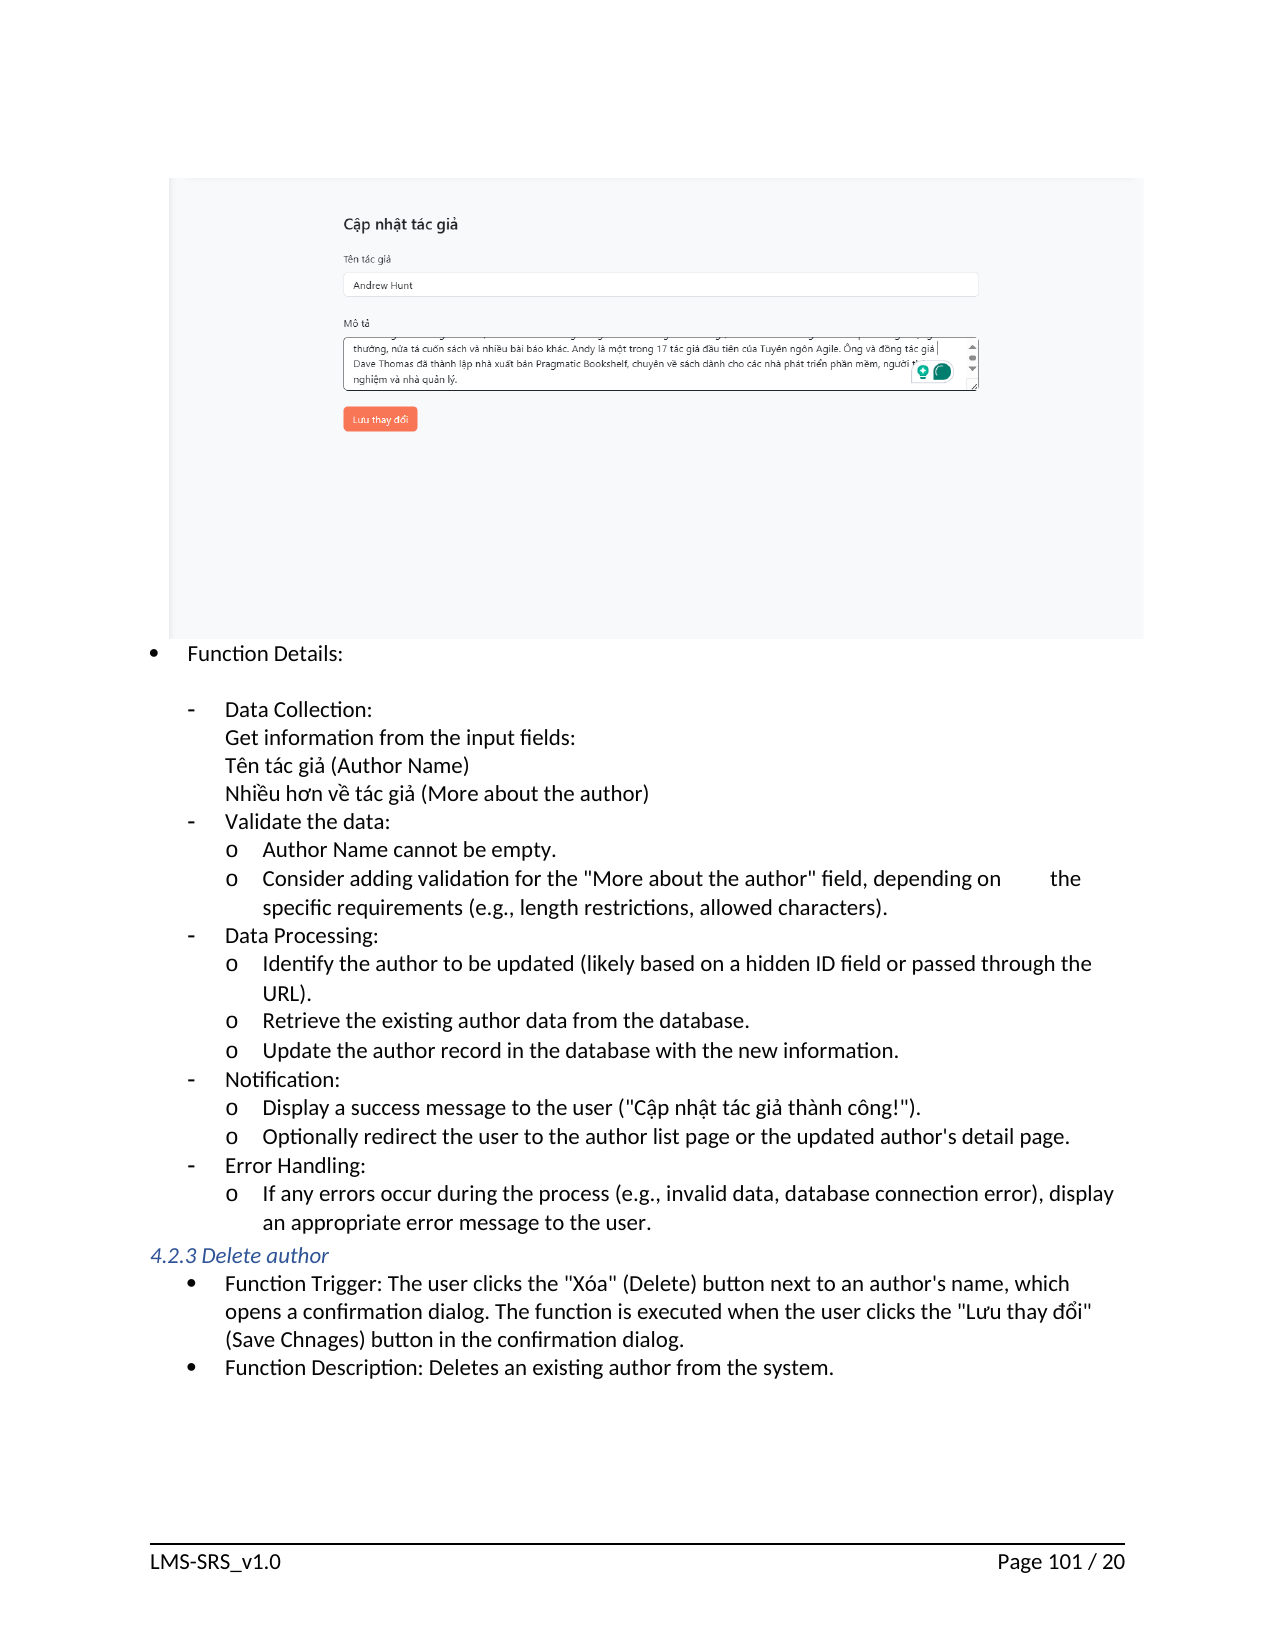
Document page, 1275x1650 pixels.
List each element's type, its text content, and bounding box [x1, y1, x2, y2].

list Update the author record in the database with the new information. [225, 1036, 1125, 1065]
list Function Details: [150, 639, 1125, 667]
list Function Description: Deletes an existing author from the system. [187, 1353, 1125, 1381]
list Author Name cannot be empty. [225, 835, 1125, 864]
list If any errors occur during the process (e.g., invalid data, database connection error), display an appropriate error message to the user. [225, 1179, 1125, 1237]
list Notification: [187, 1065, 1125, 1093]
list Data Processing: [187, 921, 1125, 949]
text Tên tác giả (Author Name) [150, 751, 1125, 779]
list Display a success message to the user ("Cập nhật tác giả thành công!"). [225, 1093, 1125, 1122]
text Get information from the input fields: [150, 723, 1125, 751]
list Consider adding validation for the "More about the author" field, depending on the specific requirements (e.g., length restrictions, allowed characters). [225, 864, 1125, 921]
list Retrieve the existing author data from the database. [225, 1007, 1125, 1036]
list Function Trigger: The user clicks the "Xóa" (Delete) button next to an author's name, which opens a confirmation dialog. The function is executed when the user clicks the "Lưu thay đổi" (Save Chnages) button in the confirmation dialog. [187, 1269, 1125, 1353]
list Error Handling: [187, 1151, 1125, 1179]
text Nhiều hơn về tác giả (More about the author) [150, 779, 1125, 807]
list Validate the data: [187, 807, 1125, 835]
list Optionally redirect the user to the author list page or the updated author's detail page. [225, 1122, 1125, 1151]
list Identify the author to be updated (likely based on a hidden ID field or passed through the URL). [225, 949, 1125, 1007]
subtitle 4.2.3 Delete author [150, 1241, 1125, 1269]
list Data Collection: [187, 695, 1125, 723]
